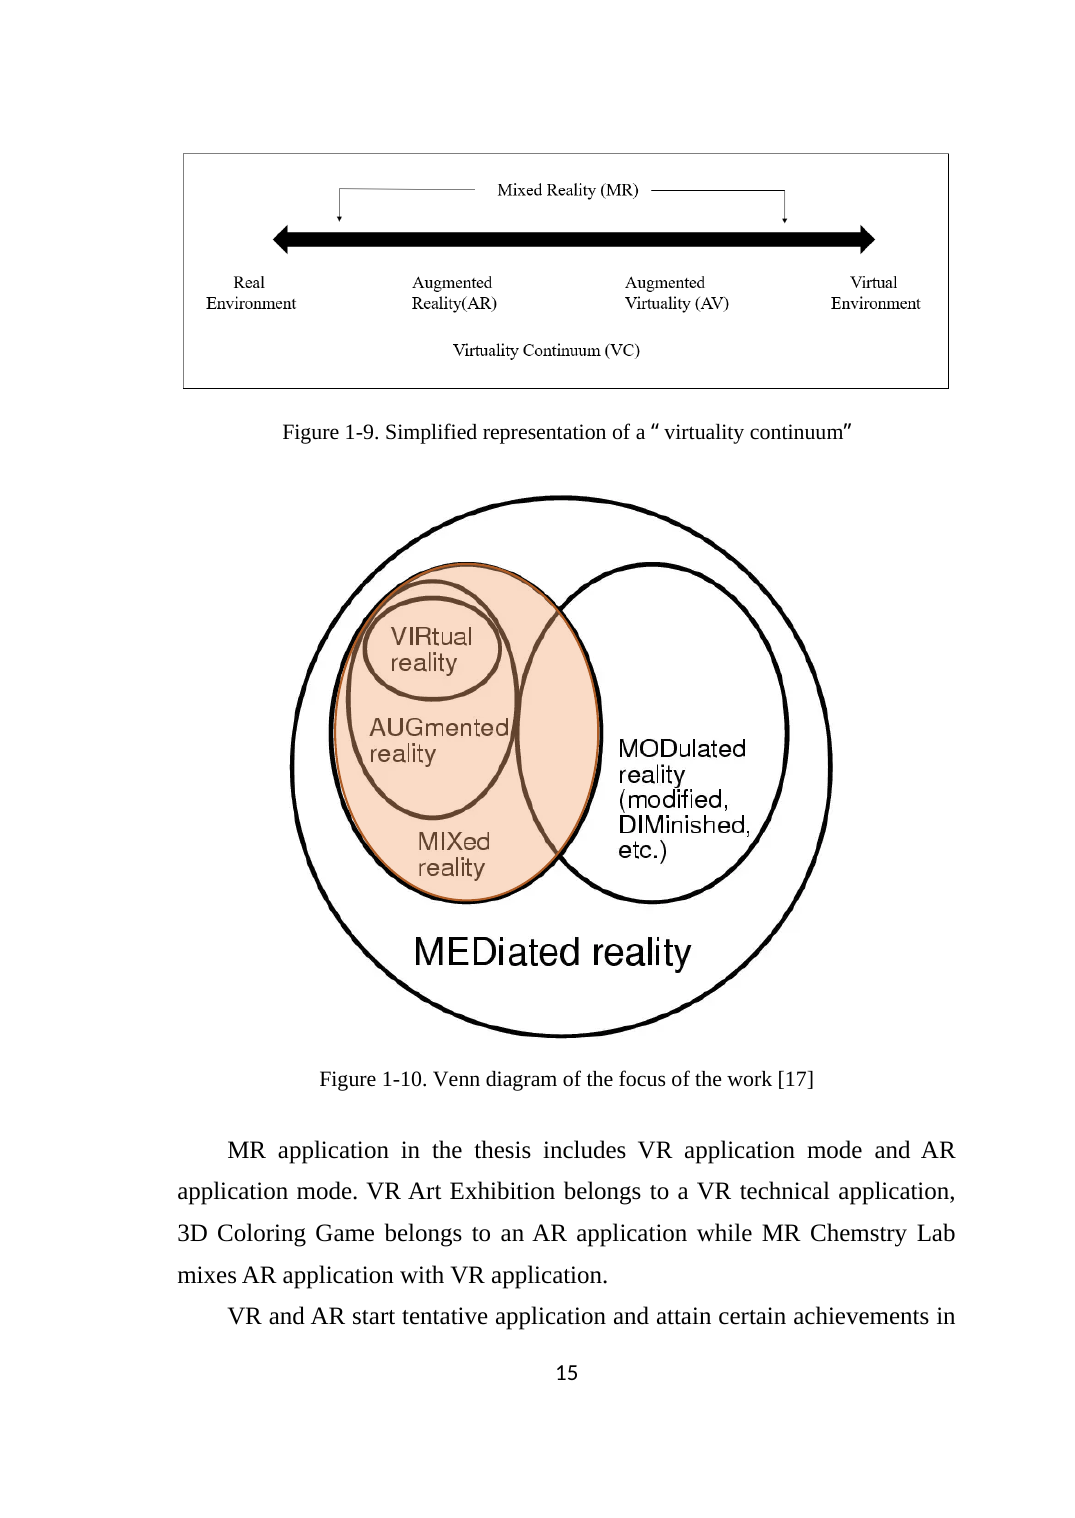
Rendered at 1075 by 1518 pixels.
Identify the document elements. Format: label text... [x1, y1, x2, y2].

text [177, 1291, 956, 1333]
text Figure 1-10. Venn diagram of the focus of the work [17] [177, 1066, 956, 1091]
text Figure 1-9. Simplified representation of a “ virtuality continuum” [177, 416, 956, 446]
picture [177, 147, 957, 397]
text MR application in the thesis includes VR application mode and AR application mode. VR Art Exhibition belongs to a VR technical application, 3D Coloring Game belongs to an AR application while MR Chemstry Lab mixes AR application with VR application. [177, 1125, 956, 1291]
picture [272, 481, 862, 1048]
